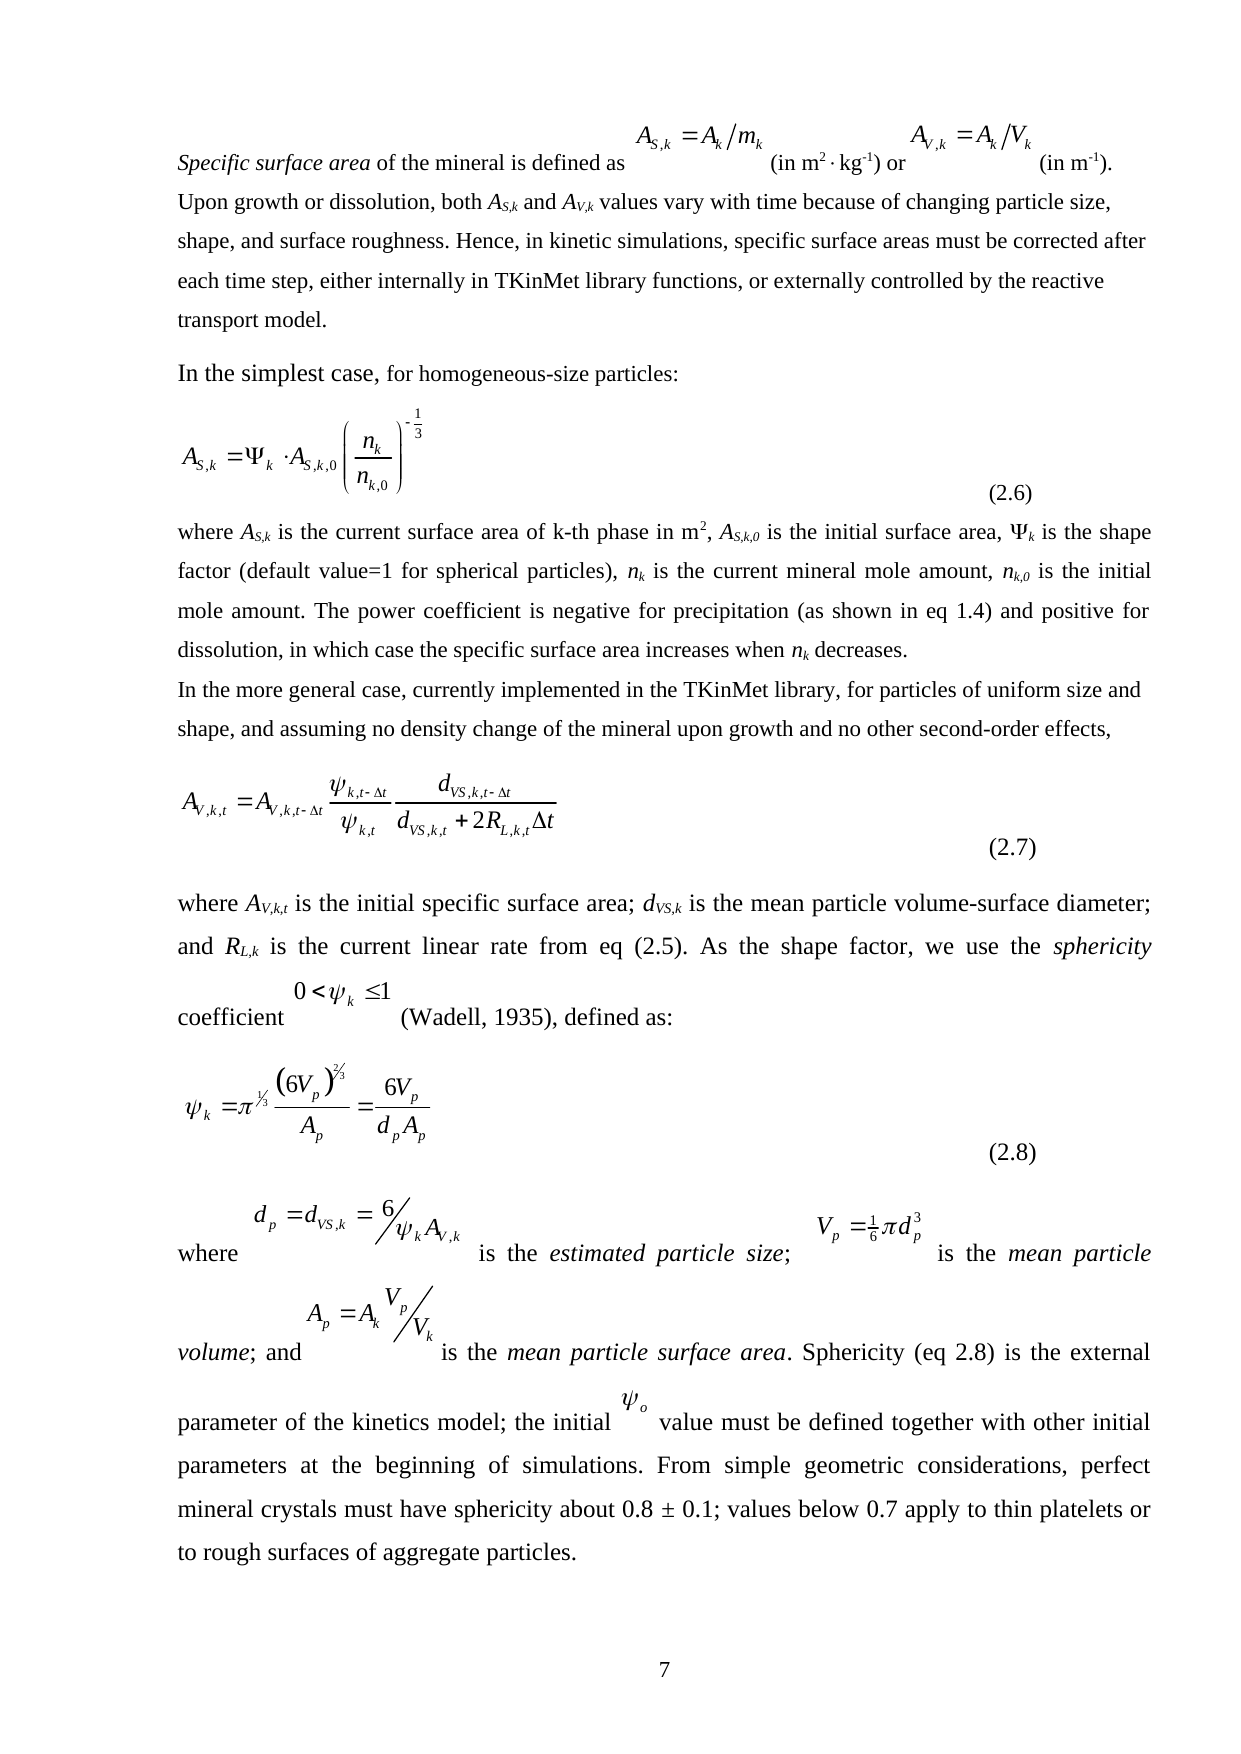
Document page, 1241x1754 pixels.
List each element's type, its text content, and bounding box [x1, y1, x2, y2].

text Specific surface area of the mineral is defined as (in m2kg-1) or(in m-1). Upon growth or dissolution, both AS,k and AV,k values vary with time because of changing particle size, shape, and surface roughness. Hence, in kinetic simulations, specific surface areas must be corrected after each time step, either internally in TKinMet library functions, or externally controlled by the reactive transport model. [177, 118, 1152, 333]
text where is the estimated particle size; is the mean particle volume; andis the mean particle surface area. Sphericity (eq 2.8) is the external parameter of the kinetics model; the initial value must be defined together with other initial parameters at the beginning of simulations. From simple geometric considerations, perfect mineral crystals must have sphericity about 0.8 ± 0.1; values below 0.7 apply to thin platelets or to rough surfaces of aggregate particles. [177, 1192, 1152, 1566]
text In the more general case, currently implemented in the TKinMet library, for particles of uniform size and shape, and assuming no density change of the mineral upon growth and no other second-order effects, [177, 676, 1152, 742]
text (2.8) [177, 1057, 1152, 1166]
text where AS,k is the current surface area of k-th phase in m2, AS,k,0 is the initial surface area, k is the shape factor (default value=1 for spherical particles), nk is the current mineral mole amount, nk,0 is the initial mole amount. The power coefficient is negative for precipitation (as shown in eq 1.4) and positive for dissolution, in which case the specific surface area increases when nk decreases. [177, 518, 1152, 663]
text (2.7) [177, 767, 1152, 861]
text (2.6) [177, 402, 1152, 505]
text In the simplest case, for homogeneous-size particles: [177, 358, 1152, 387]
text where AV,k,t is the initial specific surface area; dVS,k is the mean particle volume-surface diameter; and RL,k is the current linear rate from eq (2.5). As the shape factor, we use the sphericity coefficient (Wadell, 1935), defined as: [177, 888, 1152, 1030]
